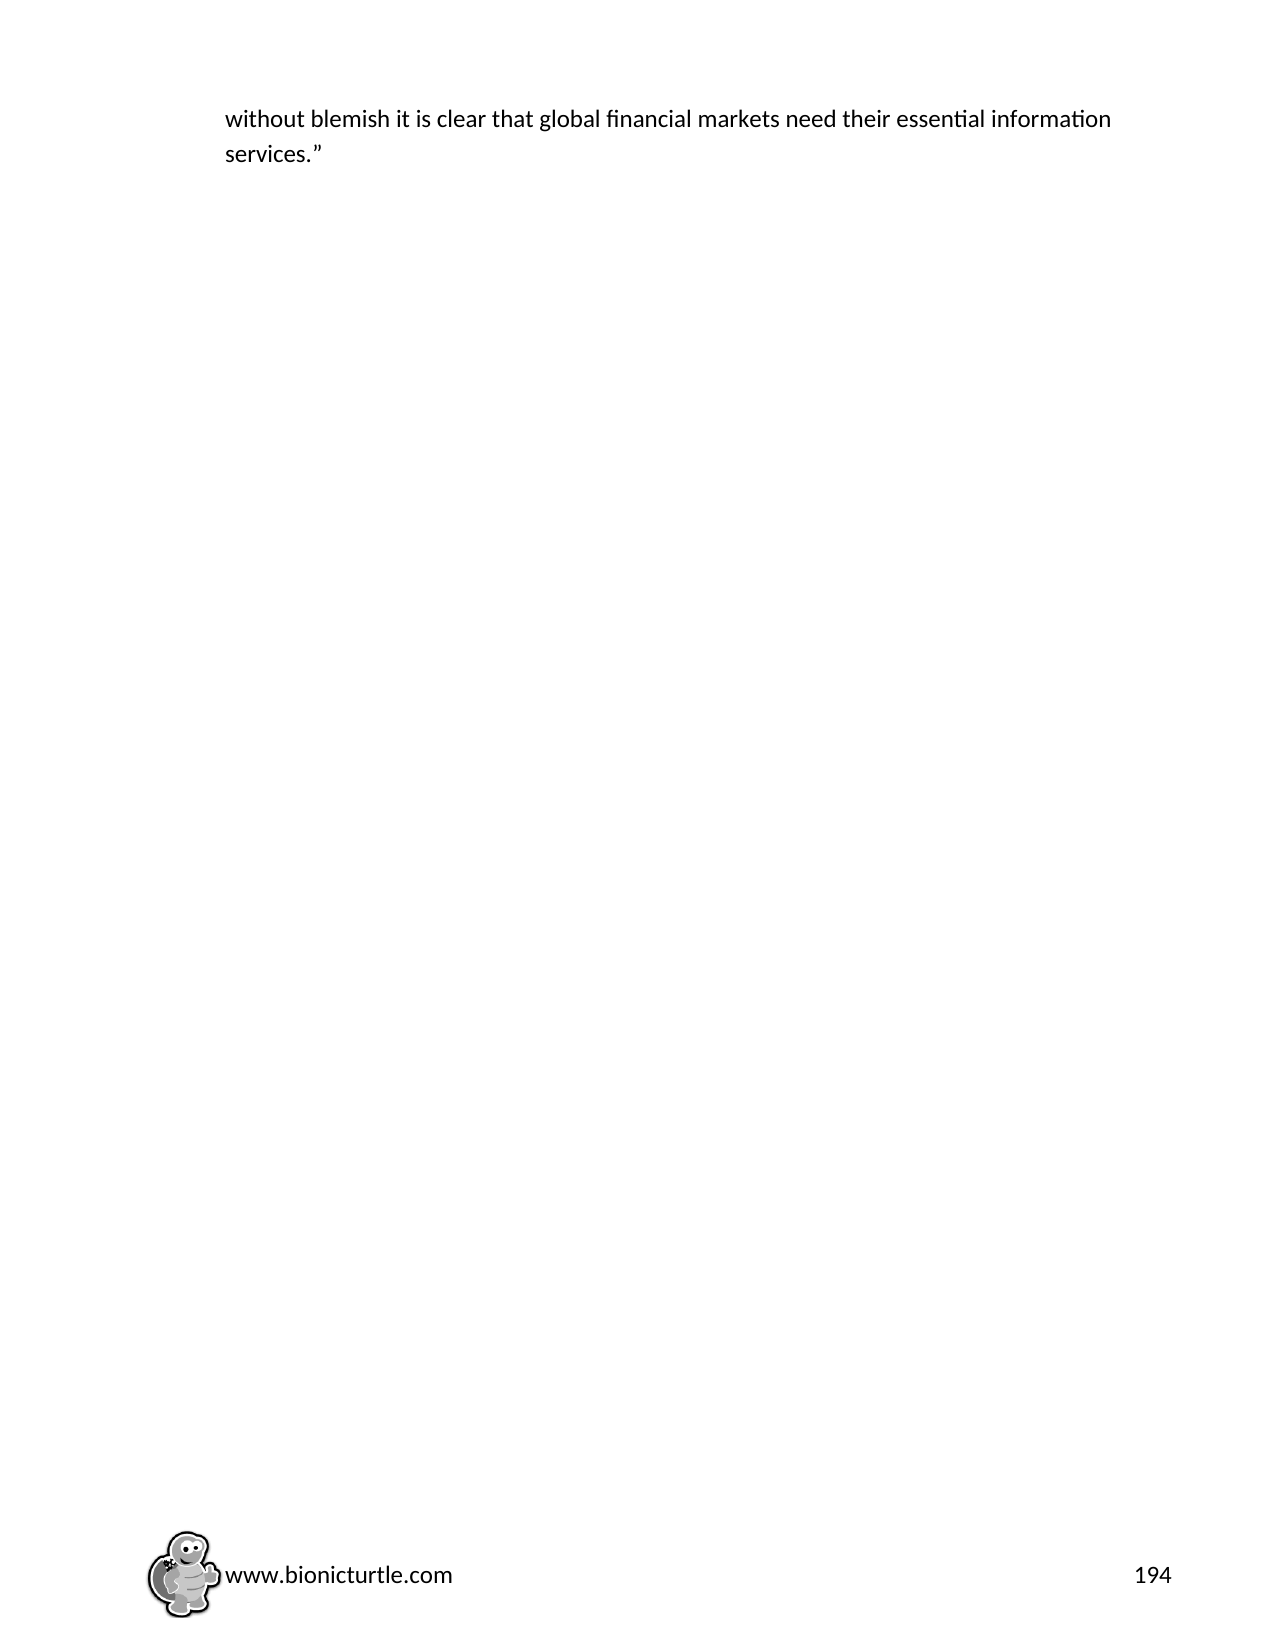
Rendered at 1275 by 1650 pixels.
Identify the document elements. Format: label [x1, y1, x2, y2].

text [225, 103, 1172, 169]
